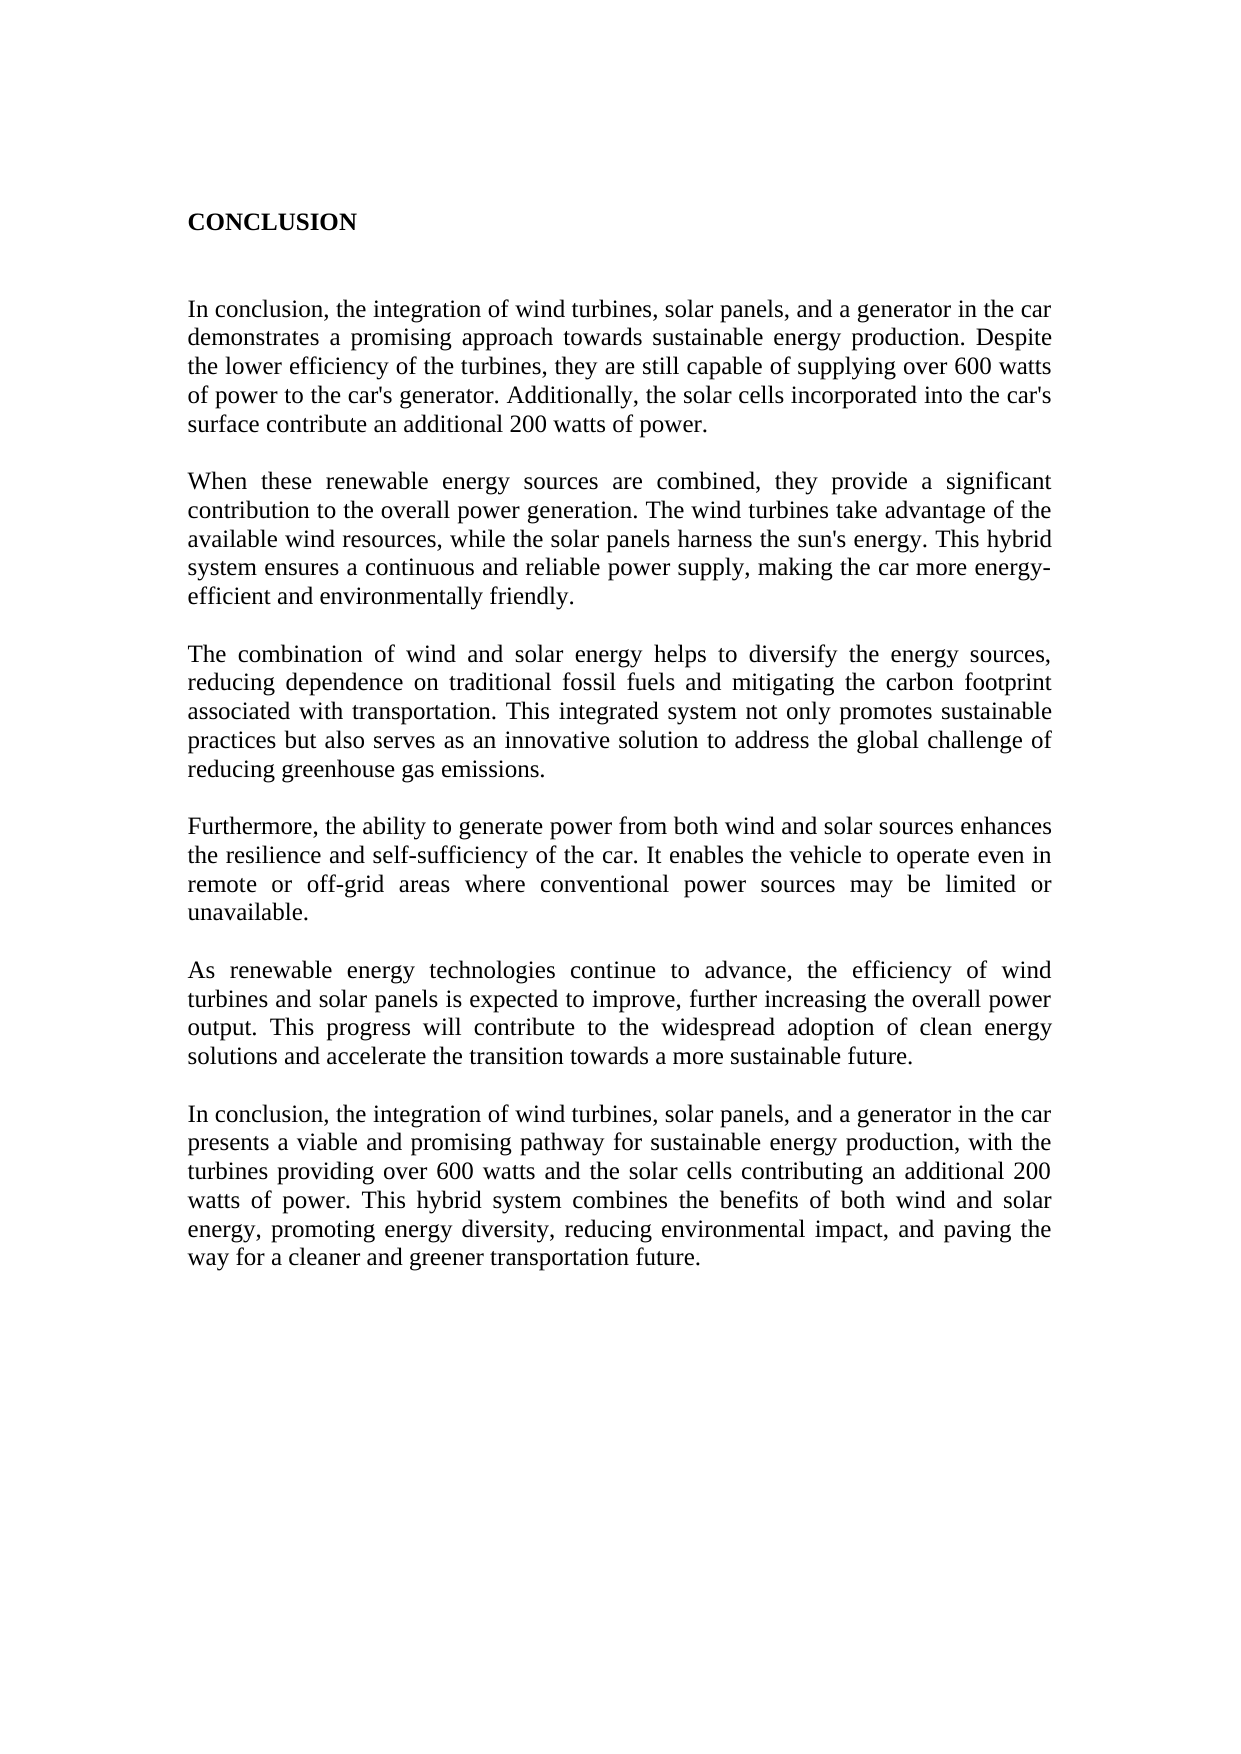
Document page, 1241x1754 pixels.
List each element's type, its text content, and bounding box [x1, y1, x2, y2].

text As renewable energy technologies continue to advance, the efficiency of wind turbines and solar panels is expected to improve, further increasing the overall power output. This progress will contribute to the widespread adoption of clean energy solutions and accelerate the transition towards a more sustainable future. [187, 955, 1053, 1070]
text When these renewable energy sources are combined, they provide a significant contribution to the overall power generation. The wind turbines take advantage of the available wind resources, while the solar panels harness the sun's energy. This hybrid system ensures a continuous and reliable power supply, making the car more energy-efficient and environmentally friendly. [187, 466, 1053, 610]
text CONCLUSION [187, 207, 1053, 236]
text In conclusion, the integration of wind turbines, solar panels, and a generator in the car demonstrates a promising approach towards sustainable energy production. Despite the lower efficiency of the turbines, they are still capable of supplying over 600 watts of power to the car's generator. Additionally, the solar cells incorporated into the car's surface contribute an additional 200 watts of power. [187, 294, 1053, 437]
text Furthermore, the ability to generate power from both wind and solar sources enhances the resilience and self-sufficiency of the car. It enables the vehicle to operate even in remote or off-grid areas where conventional power sources may be limited or unavailable. [187, 811, 1053, 926]
text In conclusion, the integration of wind turbines, solar panels, and a generator in the car presents a viable and promising pathway for sustainable energy production, with the turbines providing over 600 watts and the solar cells contributing an additional 200 watts of power. This hybrid system combines the benefits of both wind and solar energy, promoting energy diversity, reducing environmental impact, and paving the way for a cleaner and greener transportation future. [187, 1099, 1053, 1271]
text The combination of wind and solar energy helps to diversify the energy sources, reducing dependence on traditional fossil fuels and mitigating the carbon footprint associated with transportation. This integrated system not only promotes sustainable practices but also serves as an innovative solution to address the global challenge of reducing greenhouse gas emissions. [187, 639, 1053, 782]
